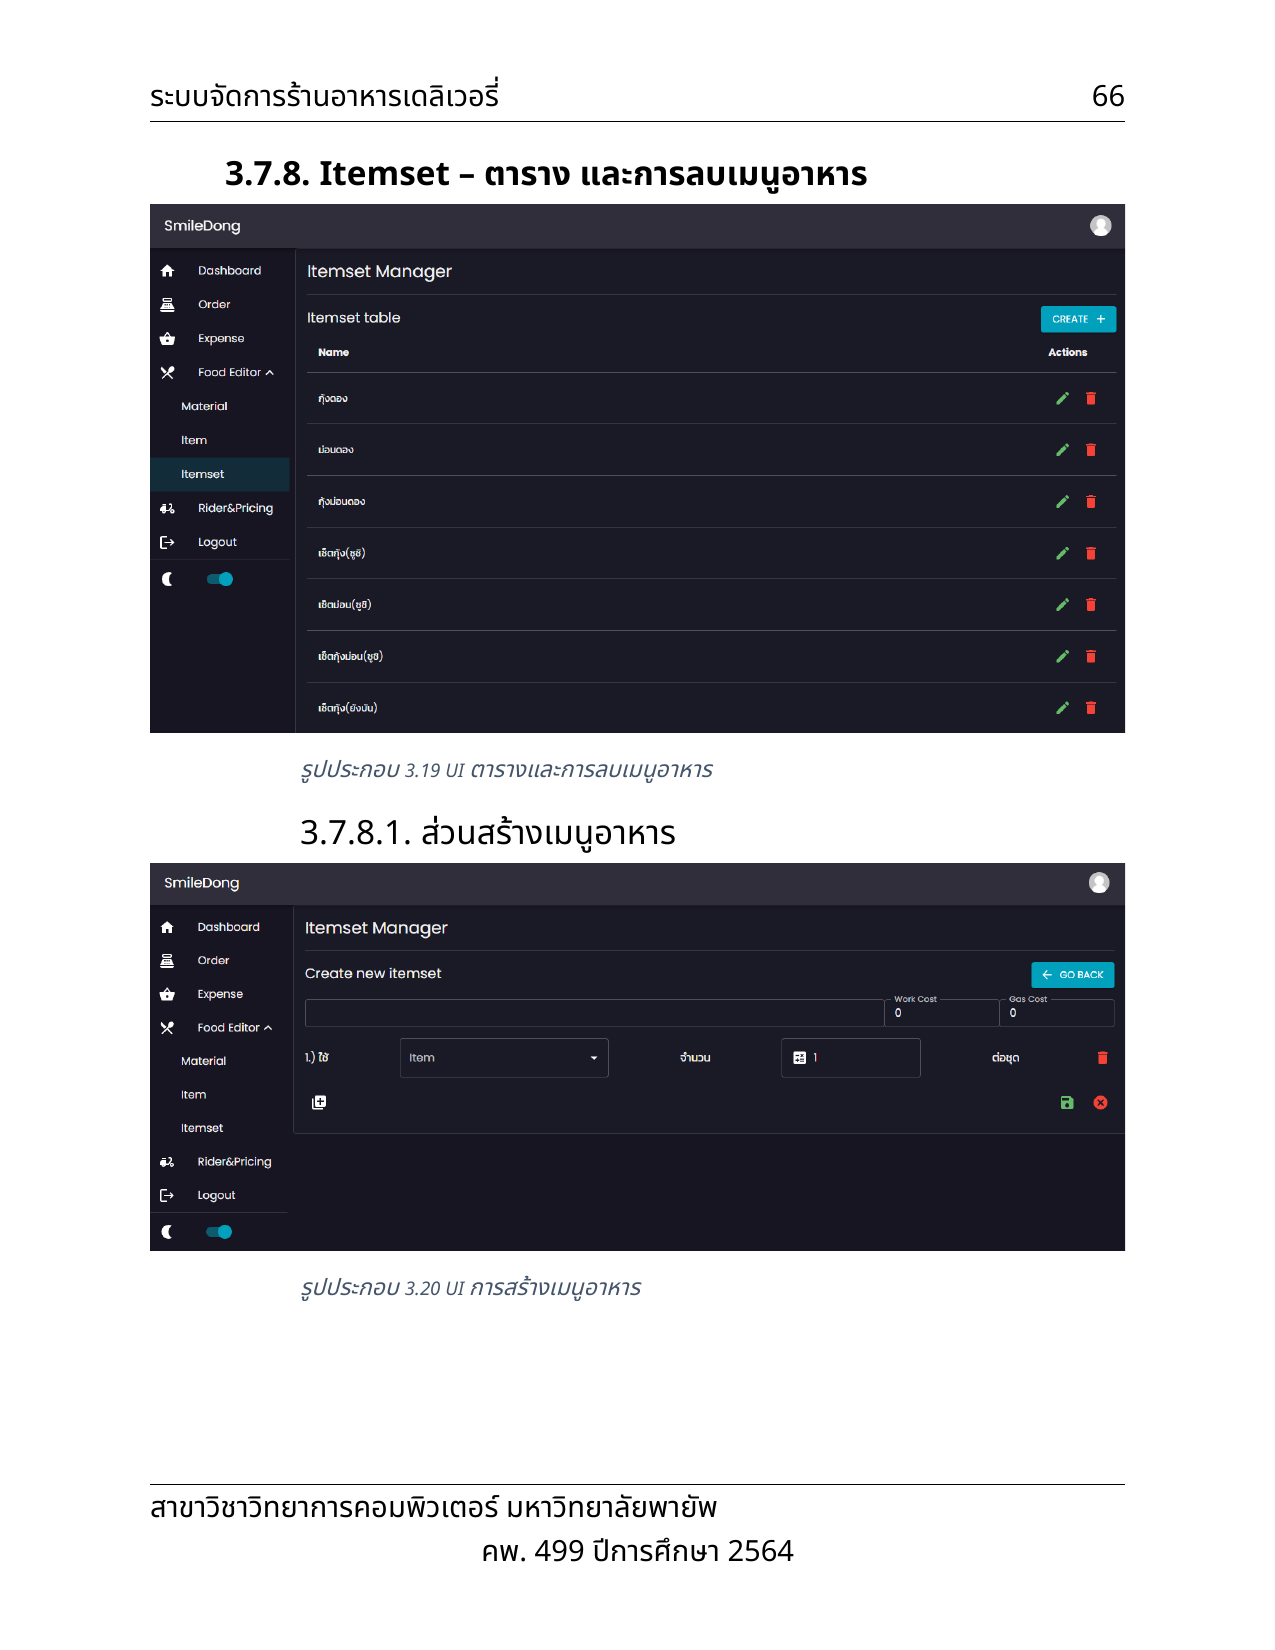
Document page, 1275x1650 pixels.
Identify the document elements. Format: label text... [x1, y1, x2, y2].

picture [150, 863, 1125, 1251]
subtitle ส่วนสร้างเมนูอาหาร [150, 808, 1125, 859]
picture [150, 204, 1125, 733]
subtitle Itemset – ตาราง และการลบเมนูอาหาร [150, 150, 1125, 201]
